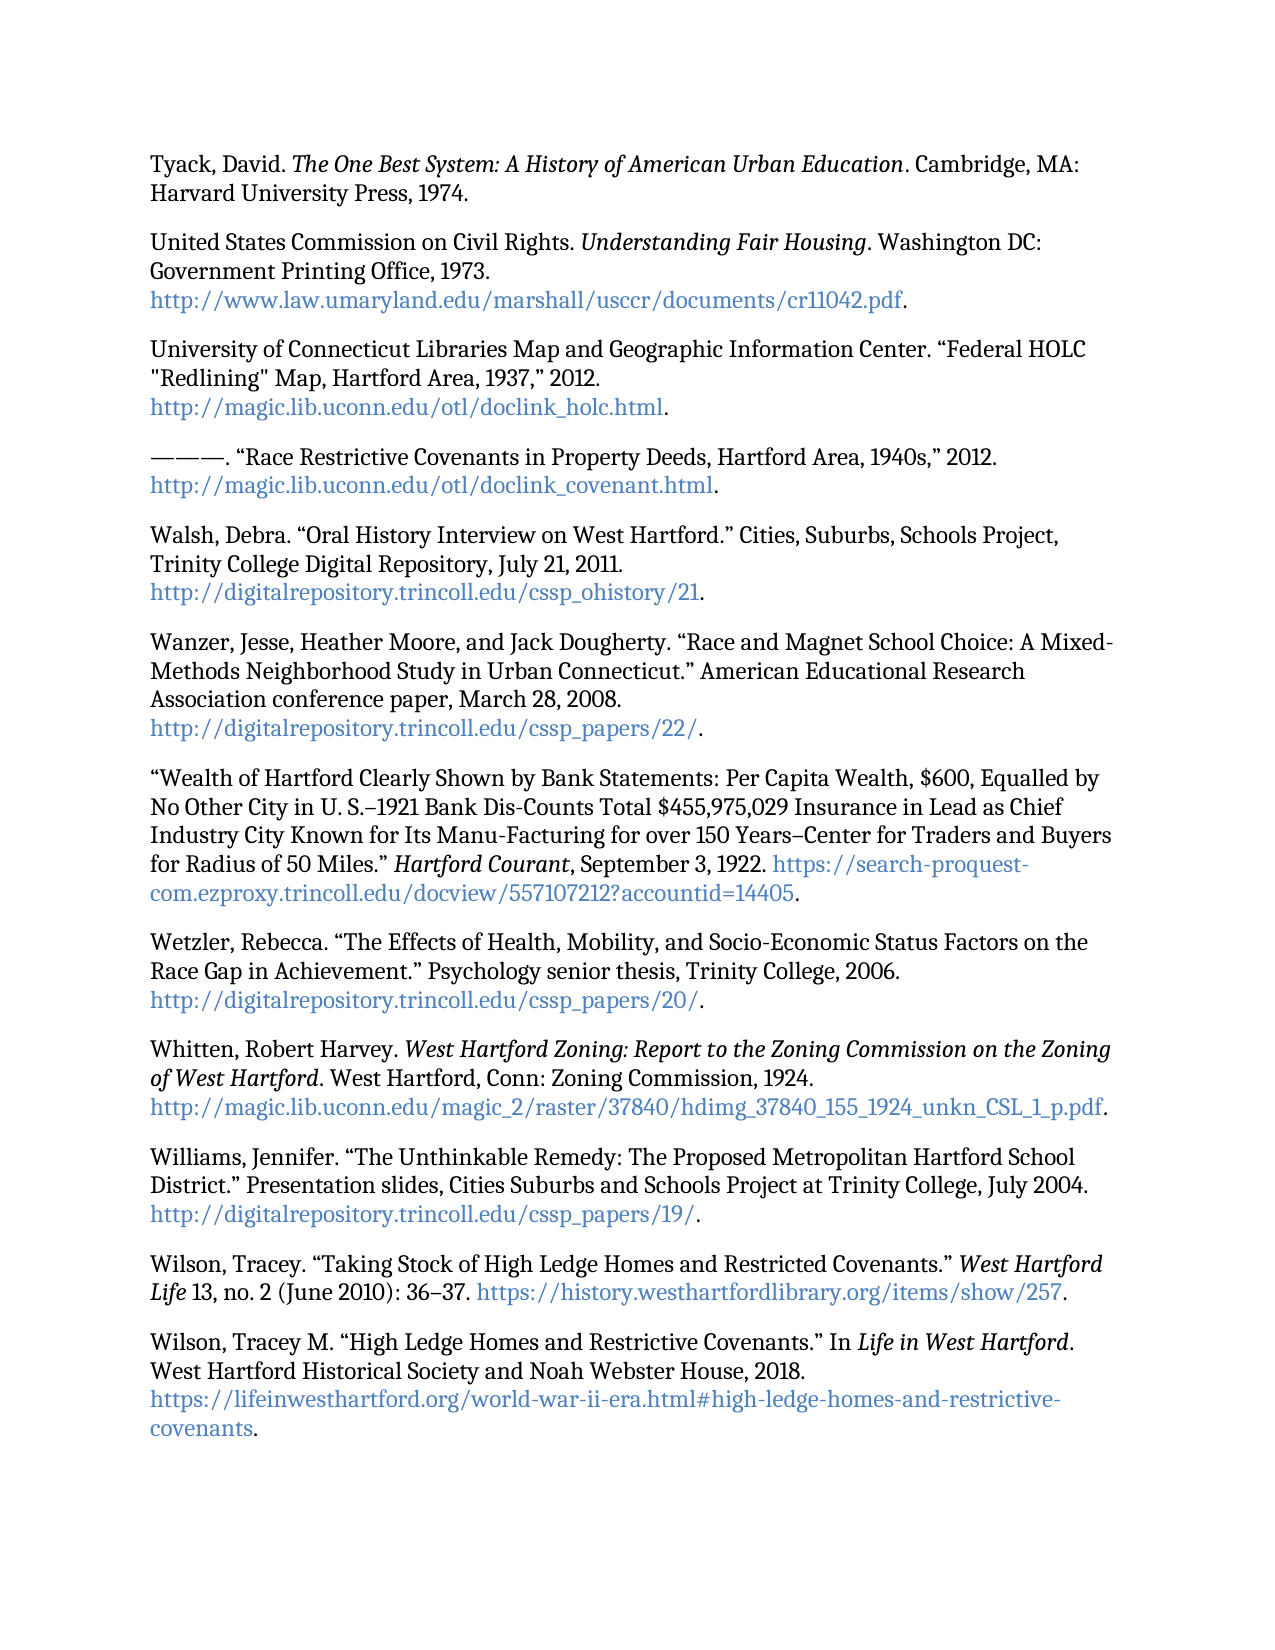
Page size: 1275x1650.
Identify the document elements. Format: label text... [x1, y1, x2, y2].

text University of Connecticut Libraries Map and Geographic Information Center. “Federal HOLC "Redlining" Map, Hartford Area, 1937,” 2012. http://magic.lib.uconn.edu/otl/doclink_holc.html. [150, 335, 1125, 422]
text Wilson, Tracey M. “High Ledge Homes and Restrictive Covenants.” In Life in West Hartford. West Hartford Historical Society and Noah Webster House, 2018. https://lifeinwesthartford.org/world-war-ii-era.html#high-ledge-homes-and-restrictive-covenants. [150, 1328, 1125, 1443]
text ———. “Race Restrictive Covenants in Property Deeds, Hartford Area, 1940s,” 2012. http://magic.lib.uconn.edu/otl/doclink_covenant.html. [150, 442, 1125, 500]
text Wilson, Tracey. “Taking Stock of High Ledge Homes and Restricted Covenants.” West Hartford Life 13, no. 2 (June 2010): 36–37. https://history.westhartfordlibrary.org/items/show/257. [150, 1249, 1125, 1307]
text United States Commission on Civil Rights. Understanding Fair Housing. Washington DC: Government Printing Office, 1973. http://www.law.umaryland.edu/marshall/usccr/documents/cr11042.pdf. [150, 228, 1125, 314]
text Williams, Jennifer. “The Unthinkable Remedy: The Proposed Metropolitan Hartford School District.” Presentation slides, Cities Suburbs and Schools Project at Trinity College, July 2004. http://digitalrepository.trincoll.edu/cssp_papers/19/. [150, 1142, 1125, 1229]
text Wetzler, Rebecca. “The Effects of Health, Mobility, and Socio-Economic Status Factors on the Race Gap in Achievement.” Psychology senior thesis, Trinity College, 2006. http://digitalrepository.trincoll.edu/cssp_papers/20/. [150, 928, 1125, 1014]
text Whitten, Robert Harvey. West Hartford Zoning: Report to the Zoning Commission on the Zoning of West Hartford. West Hartford, Conn: Zoning Commission, 1924. http://magic.lib.uconn.edu/magic_2/raster/37840/hdimg_37840_155_1924_unkn_CSL_1_p.pdf. [150, 1035, 1125, 1122]
text Tyack, David. The One Best System: A History of American Urban Education. Cambridge, MA: Harvard University Press, 1974. [150, 150, 1125, 207]
text “Wealth of Hartford Clearly Shown by Bank Statements: Per Capita Wealth, $600, Equalled by No Other City in U. S.–1921 Bank Dis-Counts Total $455,975,029 Insurance in Lead as Chief Industry City Known for Its Manu-Facturing for over 150 Years–Center for Traders and Buyers for Radius of 50 Miles.” Hartford Courant, September 3, 1922. https://search-proquest-com.ezproxy.trincoll.edu/docview/557107212?accountid=14405. [150, 764, 1125, 907]
text Walsh, Debra. “Oral History Interview on West Hartford.” Cities, Suburbs, Schools Project, Trinity College Digital Repository, July 21, 2011. http://digitalrepository.trincoll.edu/cssp_ohistory/21. [150, 521, 1125, 607]
text Wanzer, Jesse, Heather Moore, and Jack Dougherty. “Race and Magnet School Choice: A Mixed-Methods Neighborhood Study in Urban Connecticut.” American Educational Research Association conference paper, March 28, 2008. http://digitalrepository.trincoll.edu/cssp_papers/22/. [150, 628, 1125, 743]
